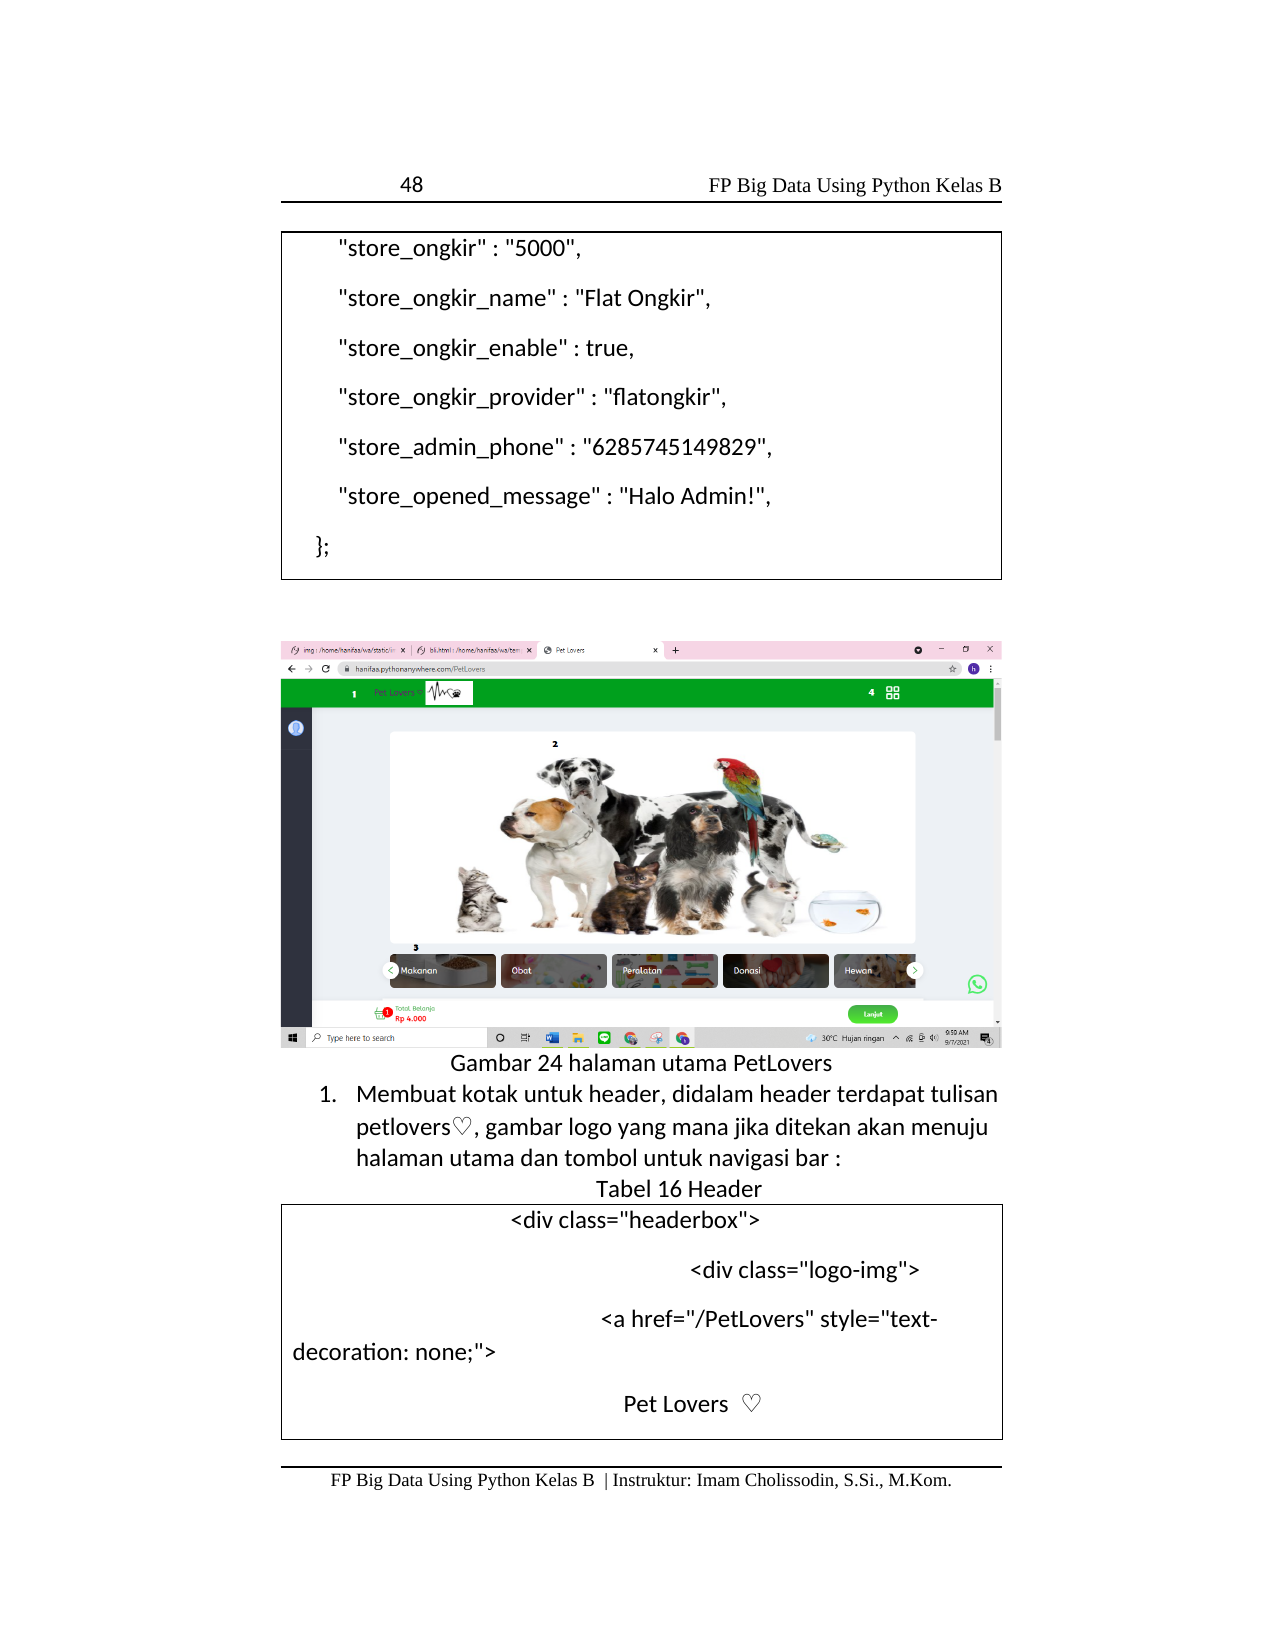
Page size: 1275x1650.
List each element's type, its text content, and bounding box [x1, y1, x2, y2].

list Membuat kotak untuk header, didalam header terdapat tulisan petlovers, gambar logo yang mana jika ditekan akan menuju halaman utama dan tombol untuk navigasi bar : [318, 1078, 1002, 1173]
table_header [282, 1205, 1002, 1439]
picture [280, 641, 1002, 1048]
text Gambar 24 halaman utama PetLovers [281, 1048, 1002, 1078]
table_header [282, 233, 1001, 579]
text Tabel 16 Header [356, 1173, 1002, 1203]
